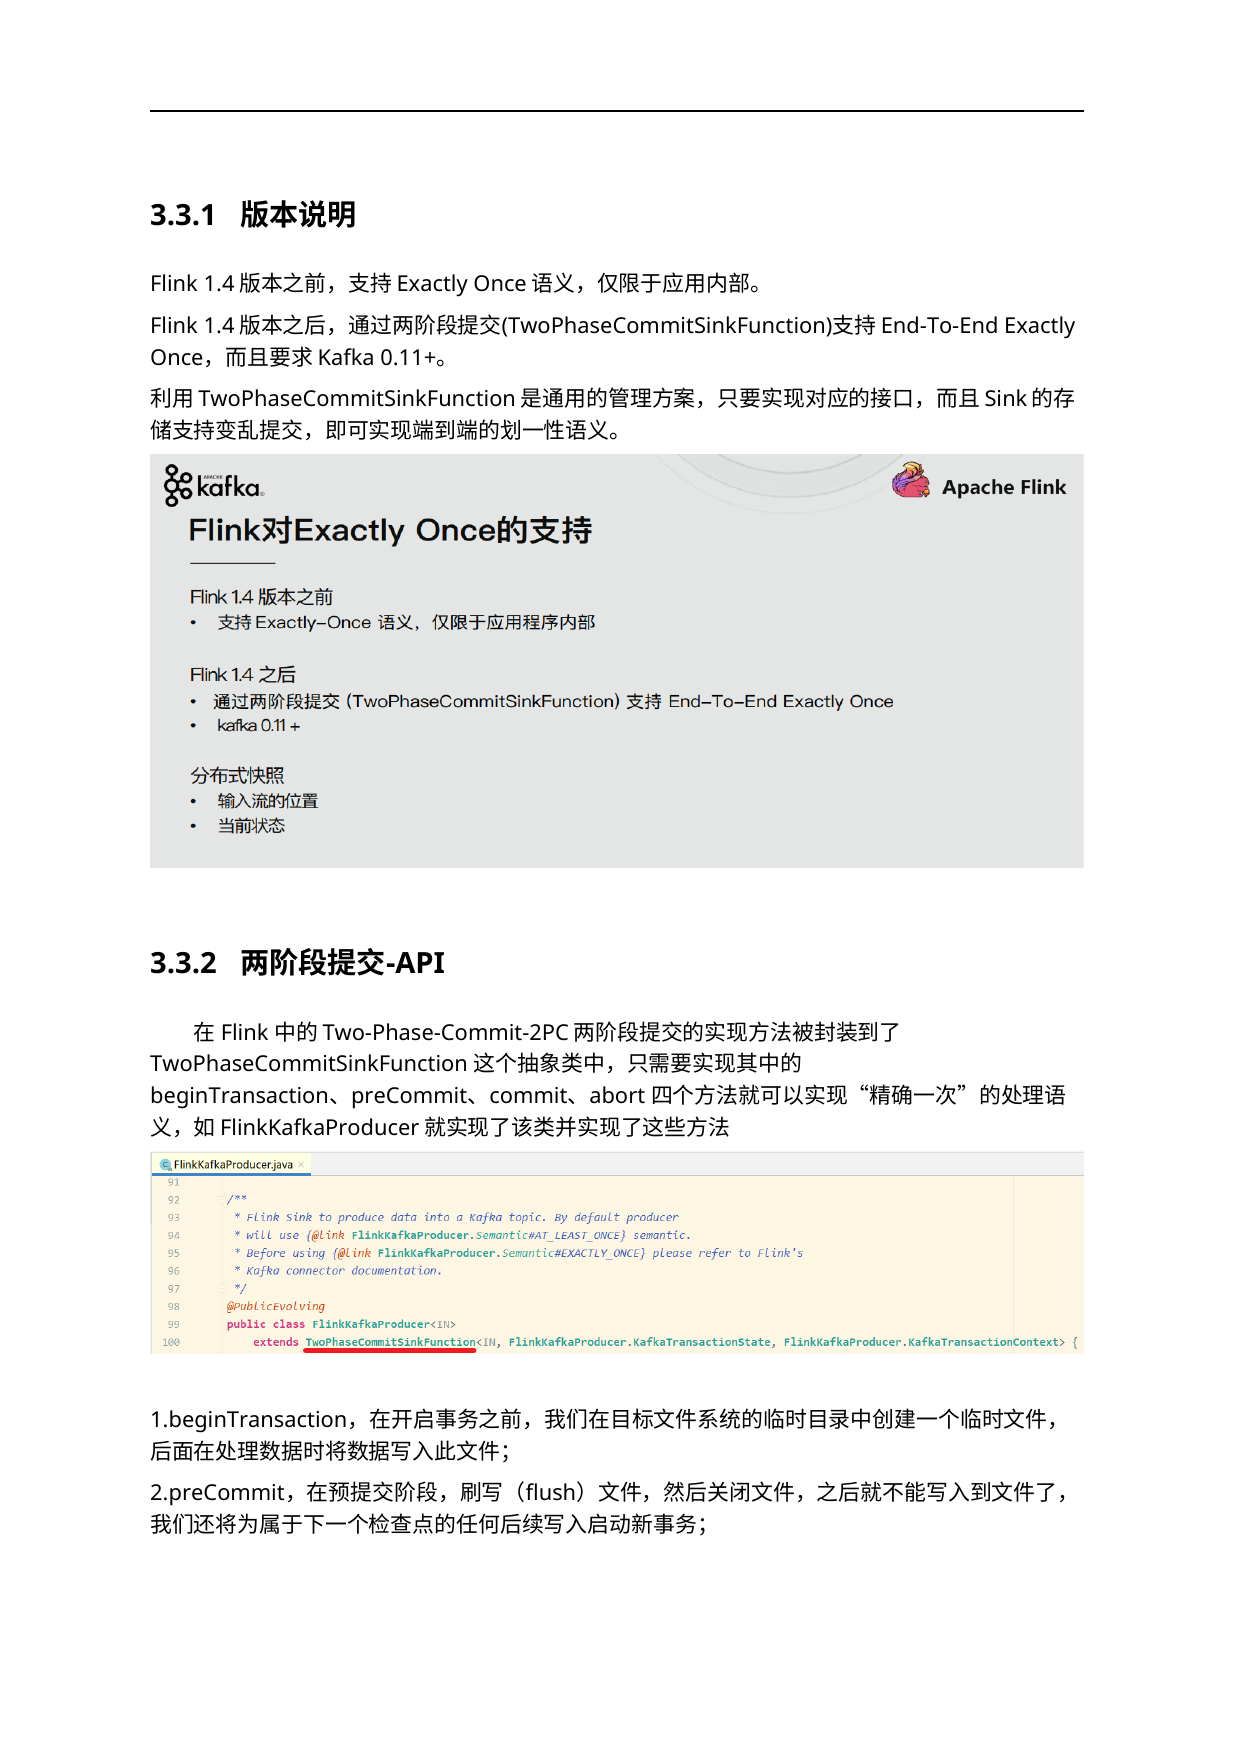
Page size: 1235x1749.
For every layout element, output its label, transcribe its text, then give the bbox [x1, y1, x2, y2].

text 利用TwoPhaseCommitSinkFunction是通用的管理方案，只要实现对应的接口，而且Sink的存储支持变乱提交，即可实现端到端的划一性语义。 [150, 381, 1084, 444]
subtitle 版本说明 [150, 192, 1084, 234]
picture [150, 454, 1084, 868]
text 在 Flink 中的Two-Phase-Commit-2PC两阶段提交的实现方法被封装到了 TwoPhaseCommitSinkFunction 这个抽象类中，只需要实现其中的beginTransaction、preCommit、commit、abort 四个方法就可以实现“精确一次”的处理语义，如FlinkKafkaProducer就实现了该类并实现了这些方法 [150, 1015, 1084, 1142]
picture [150, 1151, 1084, 1354]
text Flink 1.4版本之后，通过两阶段提交(TwoPhaseCommitSinkFunction)支持End-To-End Exactly Once，而且要求Kafka 0.11+。 [150, 308, 1084, 371]
subtitle 两阶段提交-API [150, 940, 1084, 982]
text Flink 1.4版本之前，支持Exactly Once语义，仅限于应用内部。 [150, 266, 1084, 298]
text 1.beginTransaction，在开启事务之前，我们在目标文件系统的临时目录中创建一个临时文件，后面在处理数据时将数据写入此文件； [150, 1402, 1084, 1466]
text 2.preCommit，在预提交阶段，刷写（flush）文件，然后关闭文件，之后就不能写入到文件了，我们还将为属于下一个检查点的任何后续写入启动新事务； [150, 1475, 1084, 1539]
